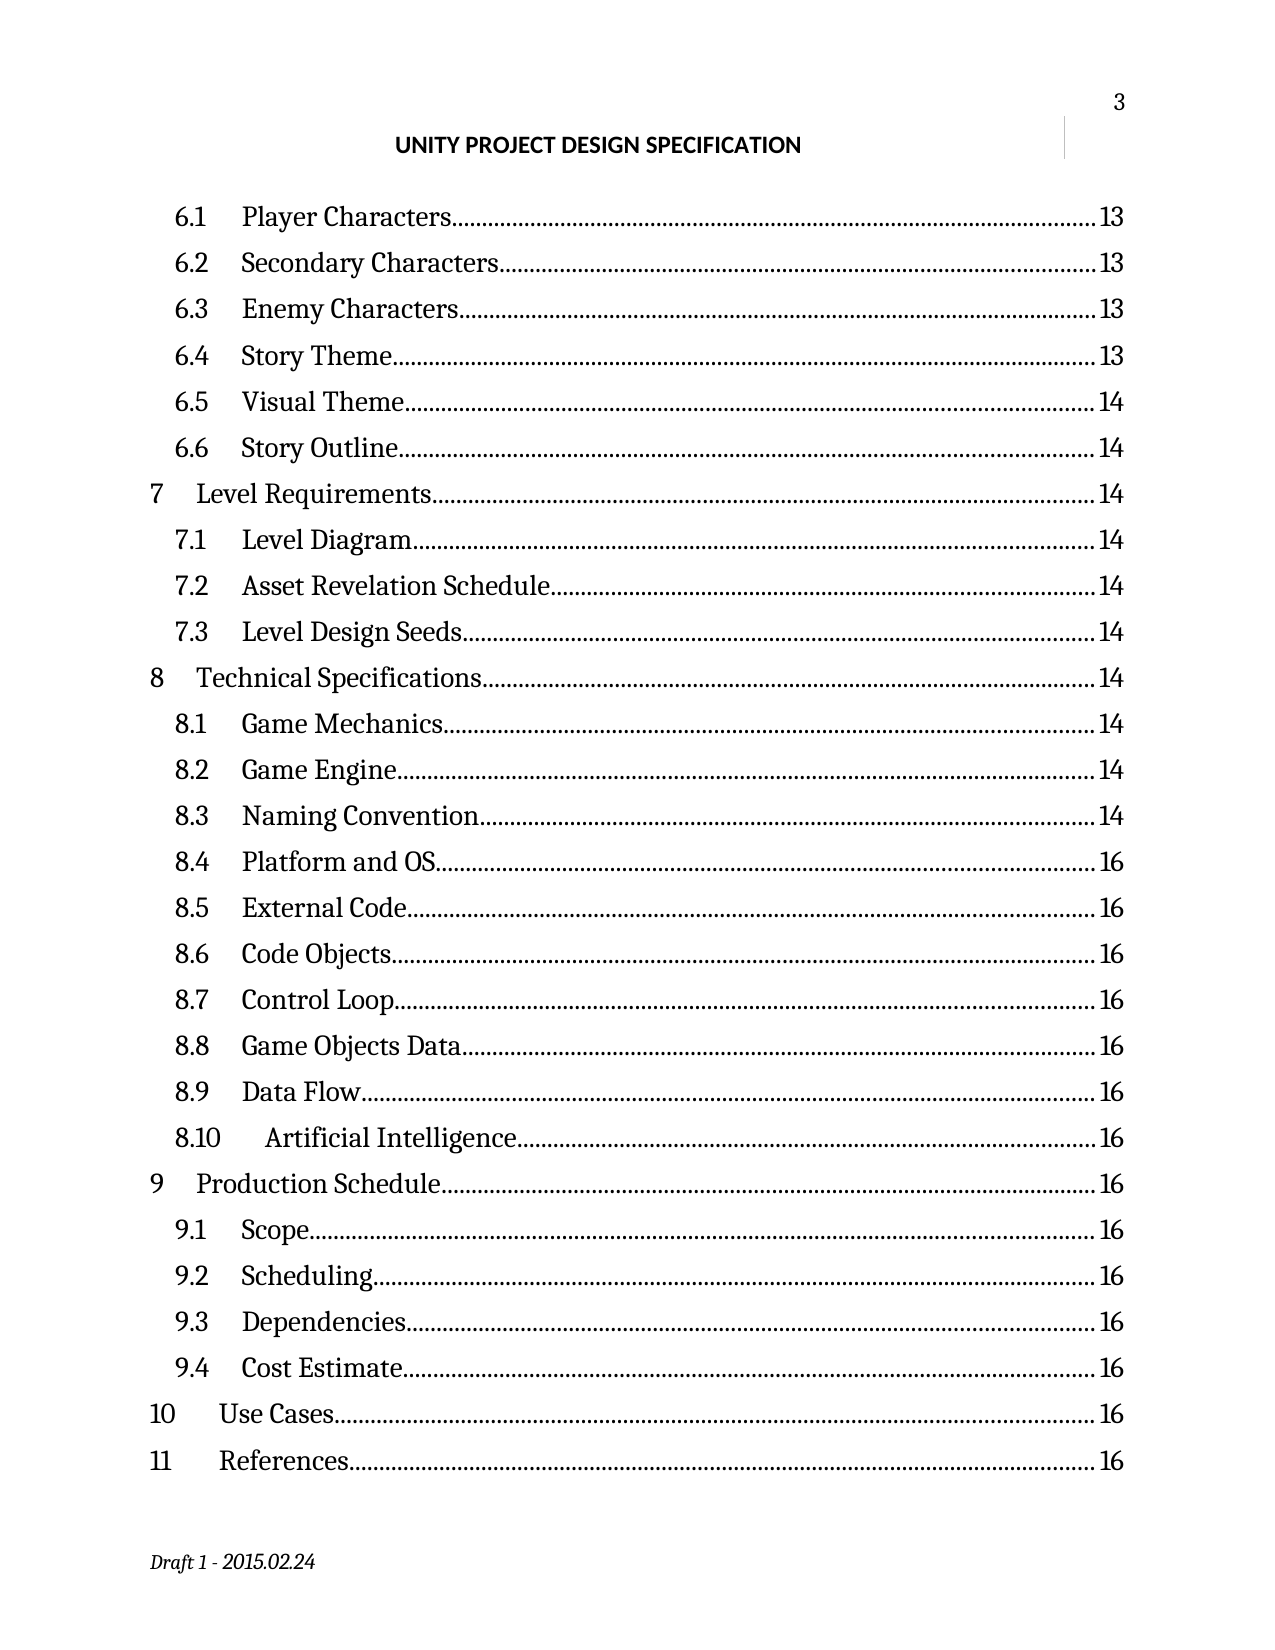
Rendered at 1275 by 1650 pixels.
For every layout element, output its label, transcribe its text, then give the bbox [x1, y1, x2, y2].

text 8.9 Data Flow 16 [175, 1075, 1125, 1109]
text 8.4 Platform and OS 16 [175, 845, 1125, 879]
text 8.6 Code Objects 16 [175, 937, 1125, 971]
text 9.2 Scheduling 16 [175, 1259, 1125, 1293]
text 8.10 Artificial Intelligence 16 [175, 1121, 1125, 1155]
text 8.2 Game Engine 14 [175, 753, 1125, 787]
text 7.3 Level Design Seeds 14 [175, 615, 1125, 648]
text 8.5 External Code 16 [175, 891, 1125, 925]
text 8.8 Game Objects Data 16 [175, 1029, 1125, 1063]
text 8.7 Control Loop 16 [175, 983, 1125, 1017]
text 6.5 Visual Theme 14 [175, 385, 1125, 418]
text 8.3 Naming Convention 14 [175, 799, 1125, 833]
text 6.4 Story Theme 13 [175, 339, 1125, 372]
text 9.1 Scope 16 [175, 1213, 1125, 1247]
text 6.3 Enemy Characters 13 [175, 293, 1125, 326]
text 7.1 Level Diagram 14 [175, 523, 1125, 556]
text 9.3 Dependencies 16 [175, 1306, 1125, 1339]
text 9 Production Schedule 16 [150, 1167, 1125, 1201]
text 7 Level Requirements 14 [150, 477, 1125, 510]
text 7.2 Asset Revelation Schedule 14 [175, 569, 1125, 602]
text 8.1 Game Mechanics 14 [175, 707, 1125, 741]
text 6.6 Story Outline 14 [175, 431, 1125, 464]
text 11 References 16 [150, 1444, 1125, 1477]
text 6.2 Secondary Characters 13 [175, 247, 1125, 280]
text 9.4 Cost Estimate 16 [175, 1352, 1125, 1385]
text 10 Use Cases 16 [150, 1398, 1125, 1431]
text 8 Technical Specifications 14 [150, 661, 1125, 694]
text 6.1 Player Characters 13 [175, 201, 1125, 234]
